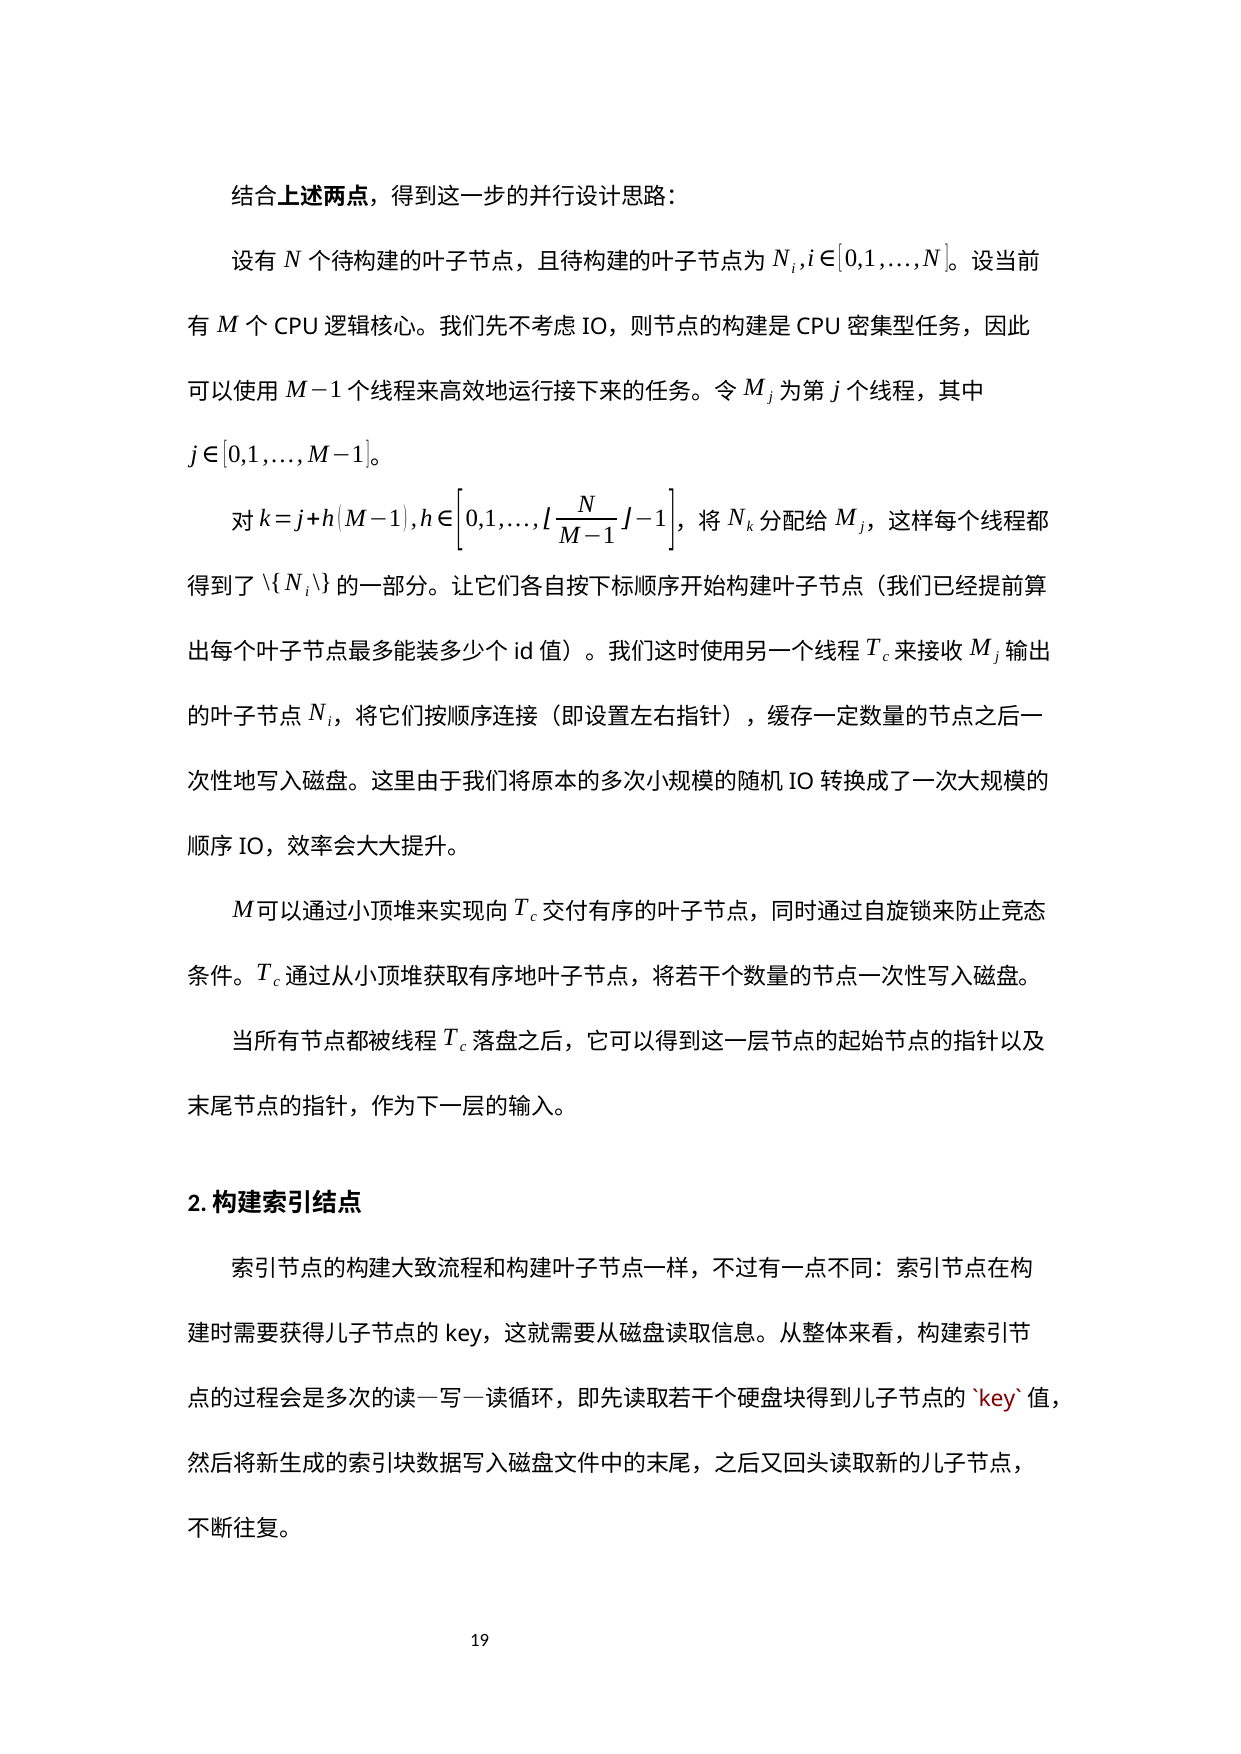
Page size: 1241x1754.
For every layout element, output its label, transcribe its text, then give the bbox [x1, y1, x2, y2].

text 当所有节点都被线程 落盘之后，它可以得到这一层节点的起始节点的指针以及末尾节点的指针，作为下一层的输入。 [187, 1007, 1053, 1137]
text 设有 个待构建的叶子节点，且待构建的叶子节点为 。设当前有 个 CPU 逻辑核心。我们先不考虑 IO，则节点的构建是 CPU 密集型任务，因此可以使用 个线程来高效地运行接下来的任务。令 为第 个线程，其中 。 [187, 227, 1053, 487]
text 可以通过小顶堆来实现向 交付有序的叶子节点，同时通过自旋锁来防止竞态条件。 通过从小顶堆获取有序地叶子节点，将若干个数量的节点一次性写入磁盘。 [187, 877, 1053, 1007]
text 2. 构建索引结点 [187, 1169, 1053, 1234]
text 索引节点的构建大致流程和构建叶子节点一样，不过有一点不同：索引节点在构建时需要获得儿子节点的 key，这就需要从磁盘读取信息。从整体来看，构建索引节点的过程会是多次的读—写—读循环，即先读取若干个硬盘块得到儿子节点的 `key` 值，然后将新生成的索引块数据写入磁盘文件中的末尾，之后又回头读取新的儿子节点，不断往复。 [187, 1234, 1053, 1559]
text 对 ，将 分配给 ，这样每个线程都得到了 的一部分。让它们各自按下标顺序开始构建叶子节点（我们已经提前算出每个叶子节点最多能装多少个 id 值）。我们这时使用另一个线程 来接收 输出的叶子节点 ，将它们按顺序连接（即设置左右指针），缓存一定数量的节点之后一次性地写入磁盘。这里由于我们将原本的多次小规模的随机 IO 转换成了一次大规模的顺序 IO，效率会大大提升。 [187, 487, 1053, 877]
text 结合上述两点，得到这一步的并行设计思路： [187, 162, 1053, 227]
